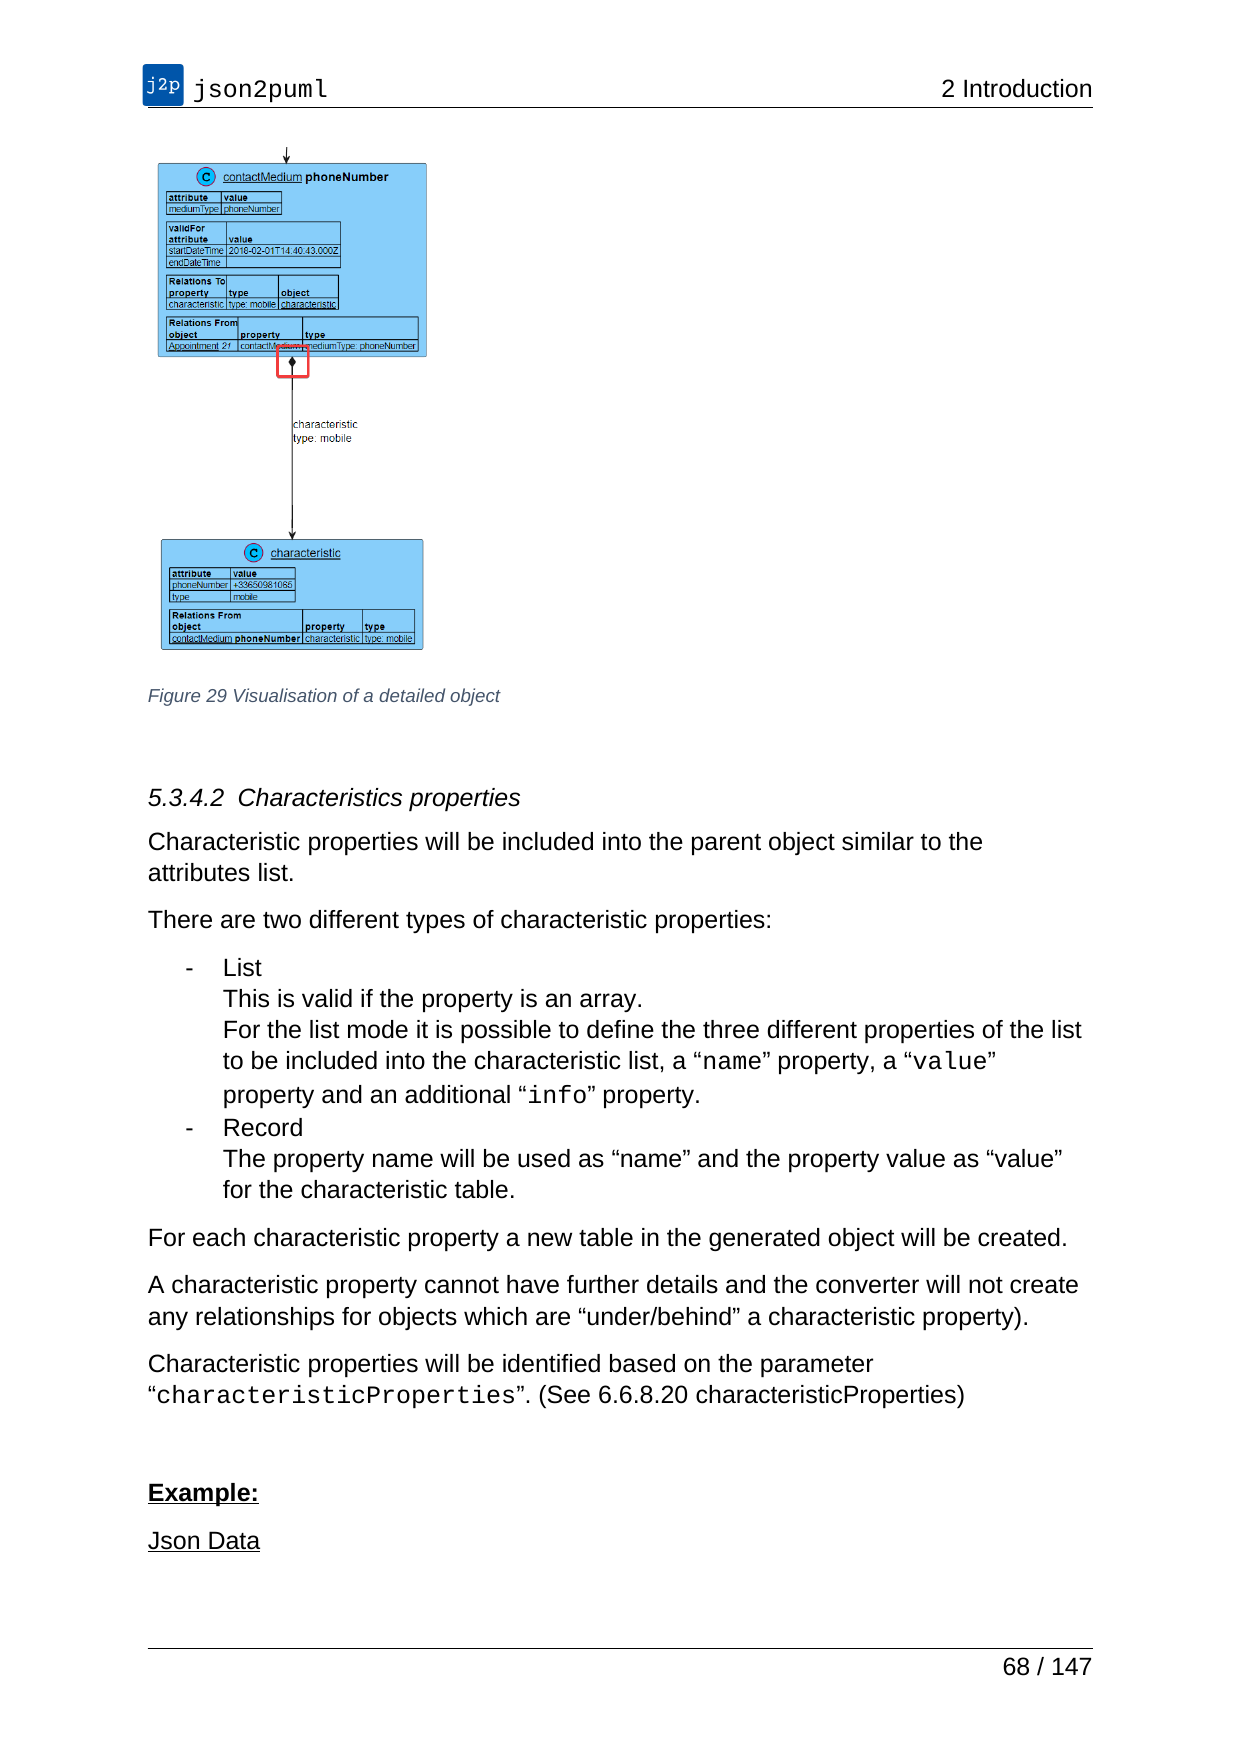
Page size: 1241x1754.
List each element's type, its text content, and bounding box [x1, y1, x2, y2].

text Characteristic properties will be included into the parent object similar to the attributes list. [148, 827, 1093, 887]
picture [147, 147, 436, 666]
text Characteristic properties will be identified based on the parameter “characteristicProperties”. (See 6.6.8.20 characteristicProperties) [148, 1349, 1093, 1411]
text A characteristic property cannot have further details and the converter will not create any relationships for objects which are “under/behind” a characteristic property). [148, 1270, 1093, 1330]
list Record The property name will be used as “name” and the property value as “value” for the characteristic table. [185, 1113, 1093, 1204]
subtitle Characteristics properties [148, 783, 1093, 812]
list List This is valid if the property is an array. For the list mode it is possible to define the three different properties of the list to be included into the characteristic list, a “name” property, a “value” property and an additional “info” property. [185, 953, 1093, 1111]
text For each characteristic property a new table in the generated object will be created. [148, 1223, 1093, 1251]
text Figure 29 Visualisation of a detailed object [148, 685, 1093, 706]
text Example: [148, 1478, 1093, 1507]
text Json Data [148, 1526, 1093, 1554]
picture [142, 64, 184, 106]
text There are two different types of characteristic properties: [148, 906, 1093, 934]
